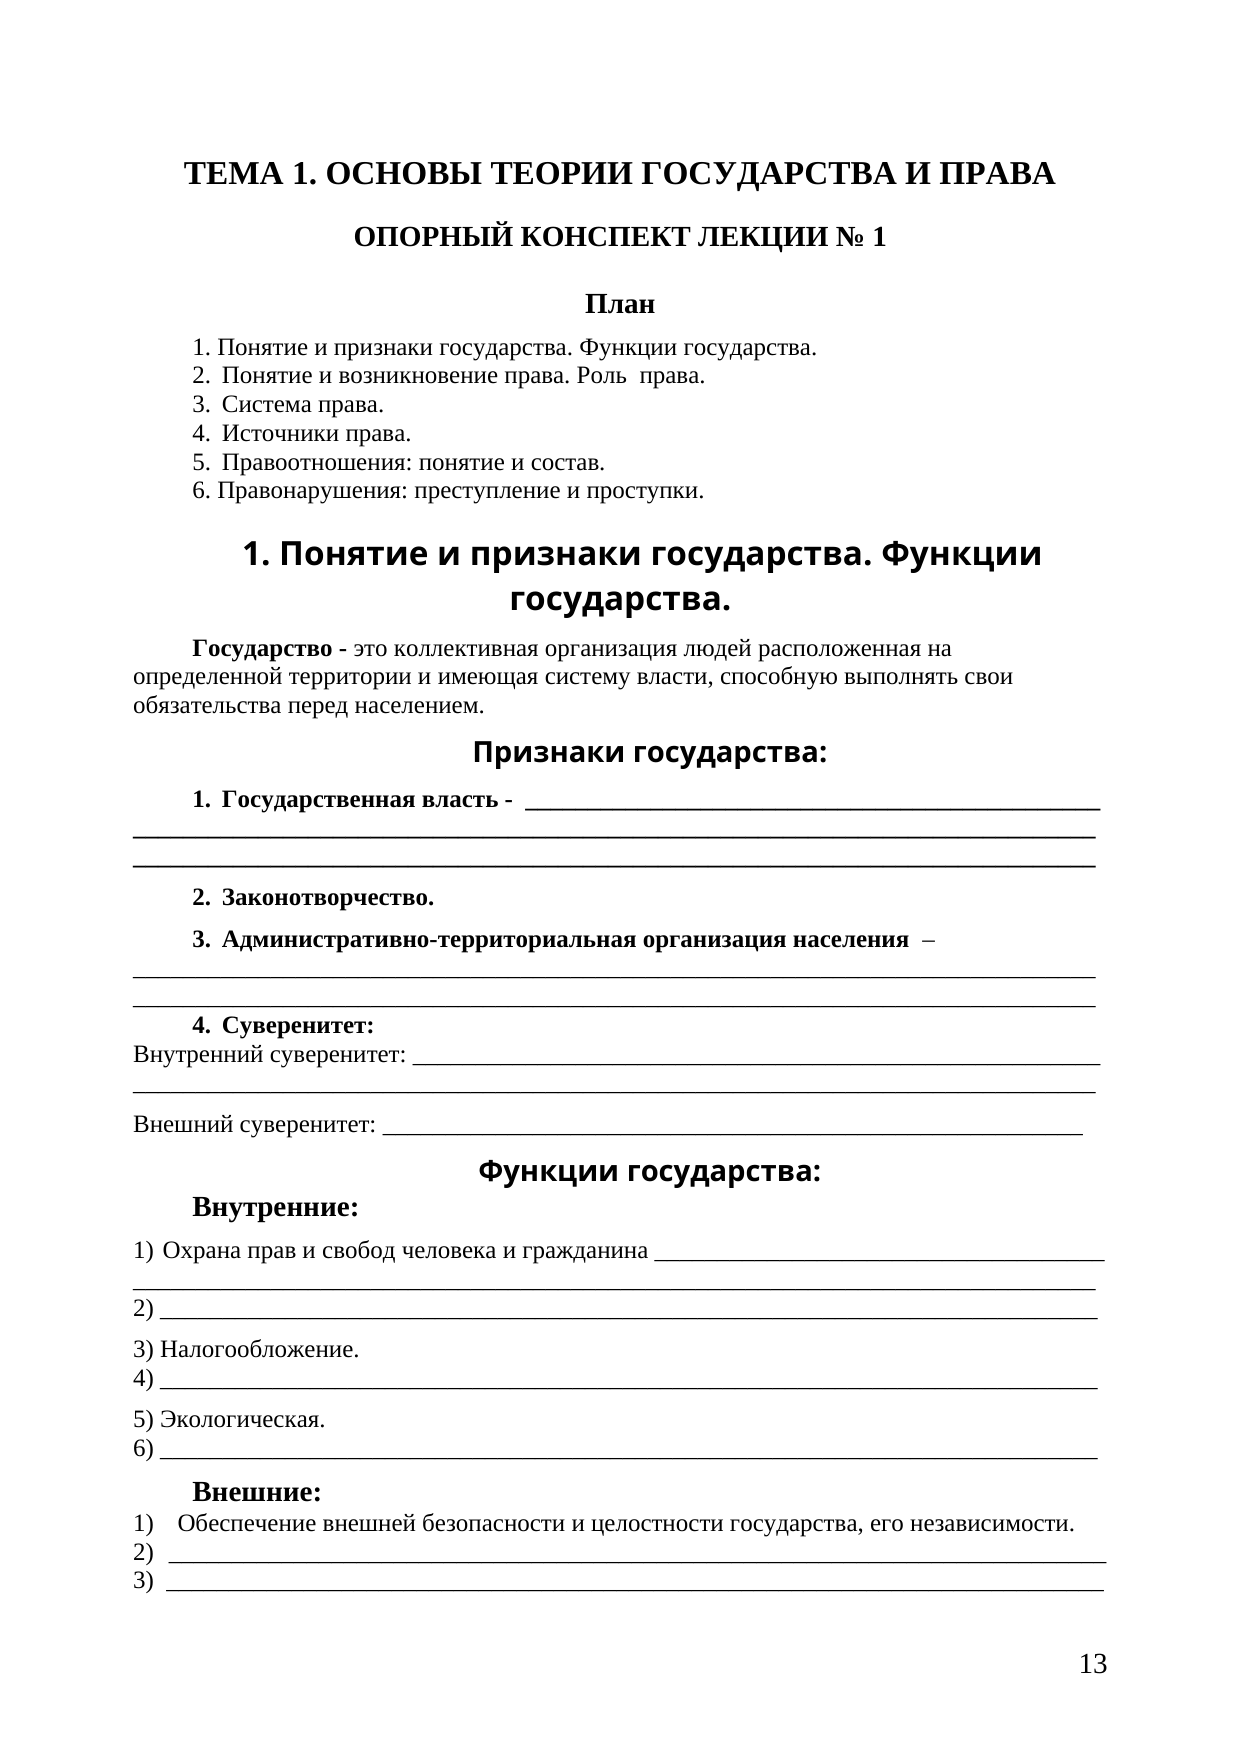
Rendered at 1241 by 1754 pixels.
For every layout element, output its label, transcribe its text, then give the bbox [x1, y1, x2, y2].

text 6. Правонарушения: преступление и проступки. [133, 476, 1107, 504]
text 5) Экологическая. [133, 1404, 1107, 1433]
text Функции государства: [133, 1150, 1107, 1189]
text Внешний суверенитет: ________________________________________________________ [133, 1109, 1107, 1137]
text План [133, 286, 1107, 319]
text Внутренний суверенитет: _______________________________________________________ [133, 1039, 1107, 1067]
text 3) Налогообложение. [133, 1334, 1107, 1363]
text _____________________________________________________________________________ [133, 1264, 1107, 1293]
text 6) ___________________________________________________________________________ [133, 1433, 1107, 1462]
text Признаки государства: [133, 731, 1107, 771]
list Суверенитет: [192, 1010, 1107, 1039]
list Государственная власть - ______________________________________________ [192, 784, 1107, 812]
text Государство - это коллективная организация людей расположенная на определенной территории и имеющая систему власти, способную выполнять свои обязательства перед населением. [133, 633, 1107, 719]
text Внутренние: [133, 1189, 1107, 1223]
text 3. Система права. [133, 389, 1107, 418]
list Законотворчество. [192, 882, 1107, 911]
text 3) ___________________________________________________________________________ [133, 1565, 1107, 1594]
text 4) ___________________________________________________________________________ [133, 1363, 1107, 1392]
text 1. Понятие и признаки государства. Функции государства. [133, 529, 1107, 620]
text 4. Источники права. [133, 418, 1107, 447]
list Обеспечение внешней безопасности и целостности государства, его независимости. [133, 1508, 1107, 1537]
text ТЕМА 1. ОСНОВЫ ТЕОРИИ ГОСУДАРСТВА И ПРАВА [133, 153, 1107, 192]
list ___________________________________________________________________________ [133, 1537, 1107, 1565]
text ОПОРНЫЙ КОНСПЕКТ ЛЕКЦИИ № 1 [133, 219, 1107, 252]
text 1. Понятие и признаки государства. Функции государства. [133, 332, 1107, 361]
list Административно-территориальная организация населения – [192, 924, 1107, 952]
text __________________________________________________________________________________________________________________________________________________________ [133, 812, 1107, 870]
text _____________________________________________________________________________ [133, 1067, 1107, 1096]
list Охрана прав и свобод человека и гражданина ____________________________________ [133, 1236, 1107, 1264]
text 2. Понятие и возникновение права. Роль права. [133, 361, 1107, 389]
text 2) ___________________________________________________________________________ [133, 1293, 1107, 1322]
text __________________________________________________________________________________________________________________________________________________________ [133, 952, 1107, 1010]
text 5. Правоотношения: понятие и состав. [133, 447, 1107, 476]
text Внешние: [133, 1474, 1107, 1508]
